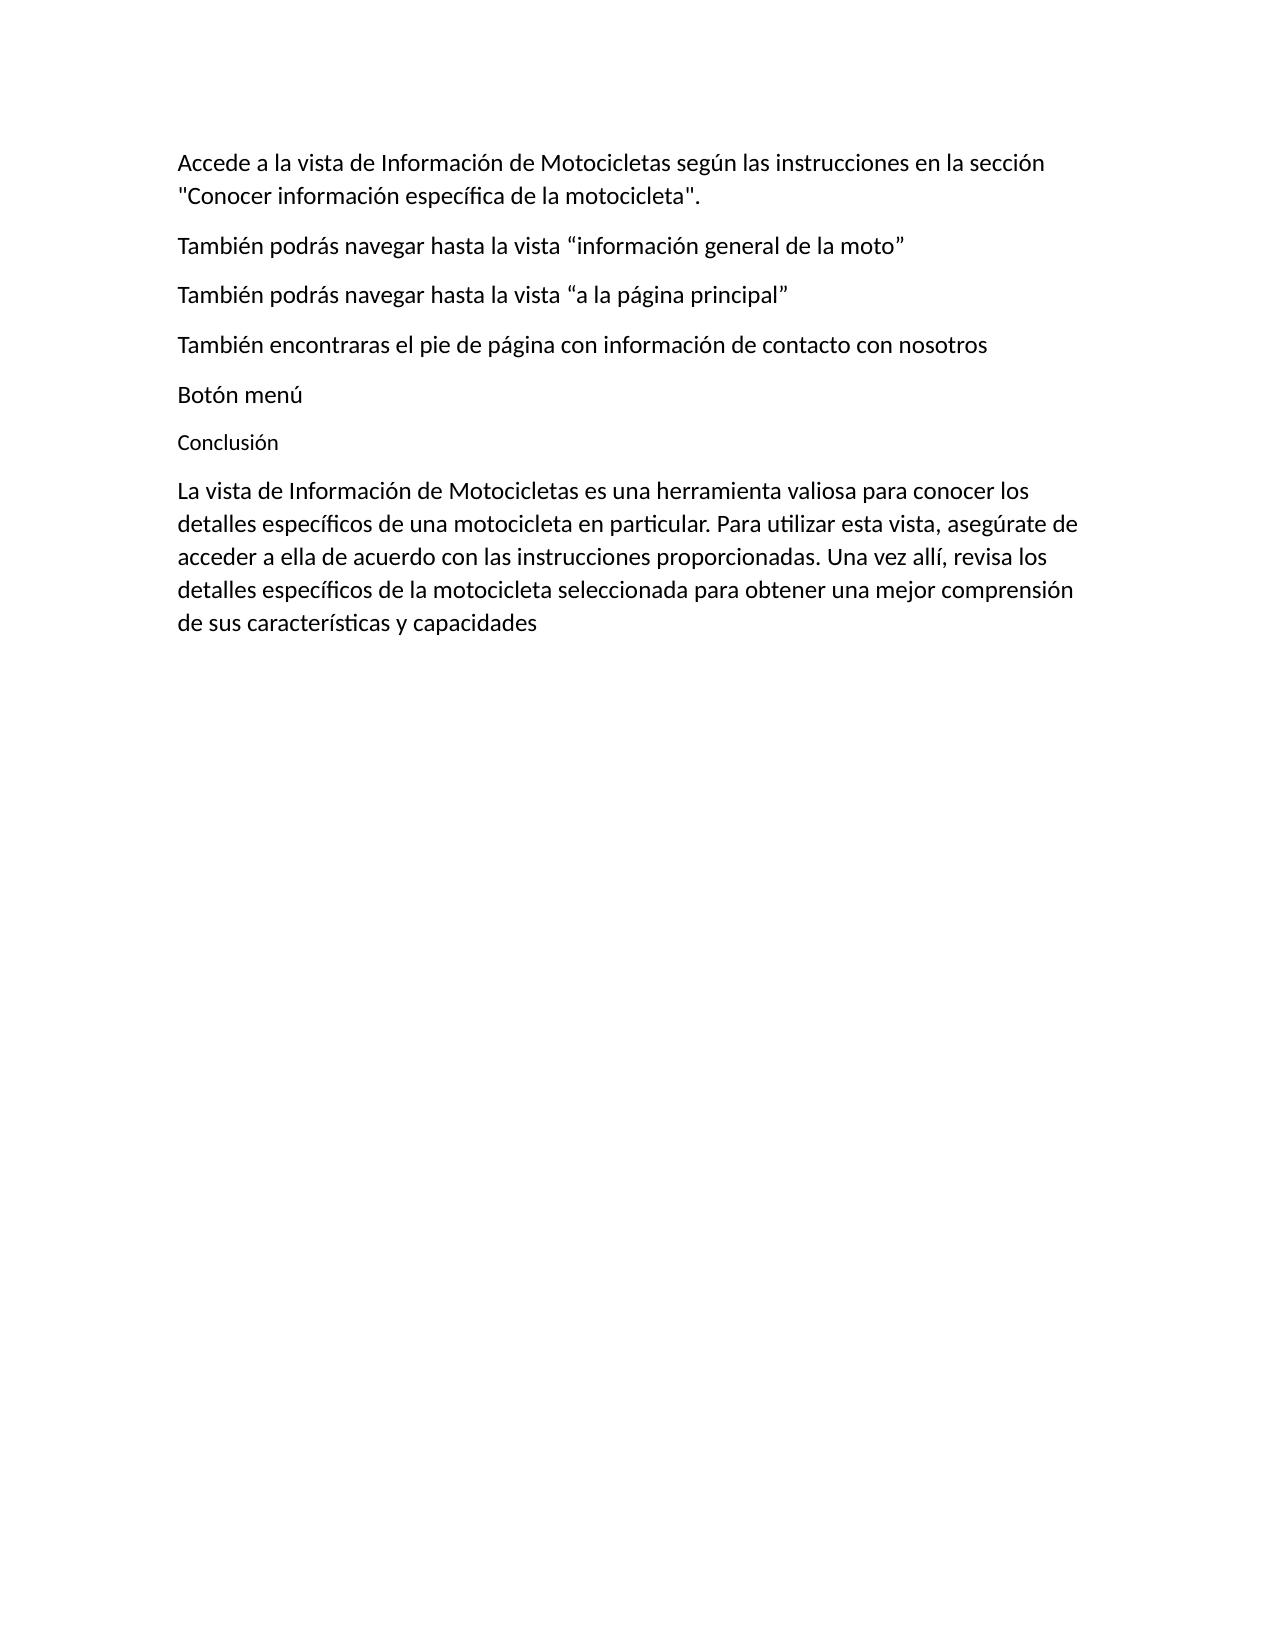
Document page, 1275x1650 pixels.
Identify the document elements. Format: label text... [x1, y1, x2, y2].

text Conclusión [177, 428, 1098, 456]
text También podrás navegar hasta la vista “información general de la moto” [177, 230, 1098, 261]
text Accede a la vista de Información de Motocicletas según las instrucciones en la sección "Conocer información específica de la motocicleta". [177, 148, 1098, 211]
text La vista de Información de Motocicletas es una herramienta valiosa para conocer los detalles específicos de una motocicleta en particular. Para utilizar esta vista, asegúrate de acceder a ella de acuerdo con las instrucciones proporcionadas. Una vez allí, revisa los detalles específicos de la motocicleta seleccionada para obtener una mejor comprensión de sus características y capacidades [177, 475, 1098, 637]
text Botón menú [177, 379, 1098, 409]
text También podrás navegar hasta la vista “a la página principal” [177, 280, 1098, 310]
text También encontraras el pie de página con información de contacto con nosotros [177, 329, 1098, 360]
